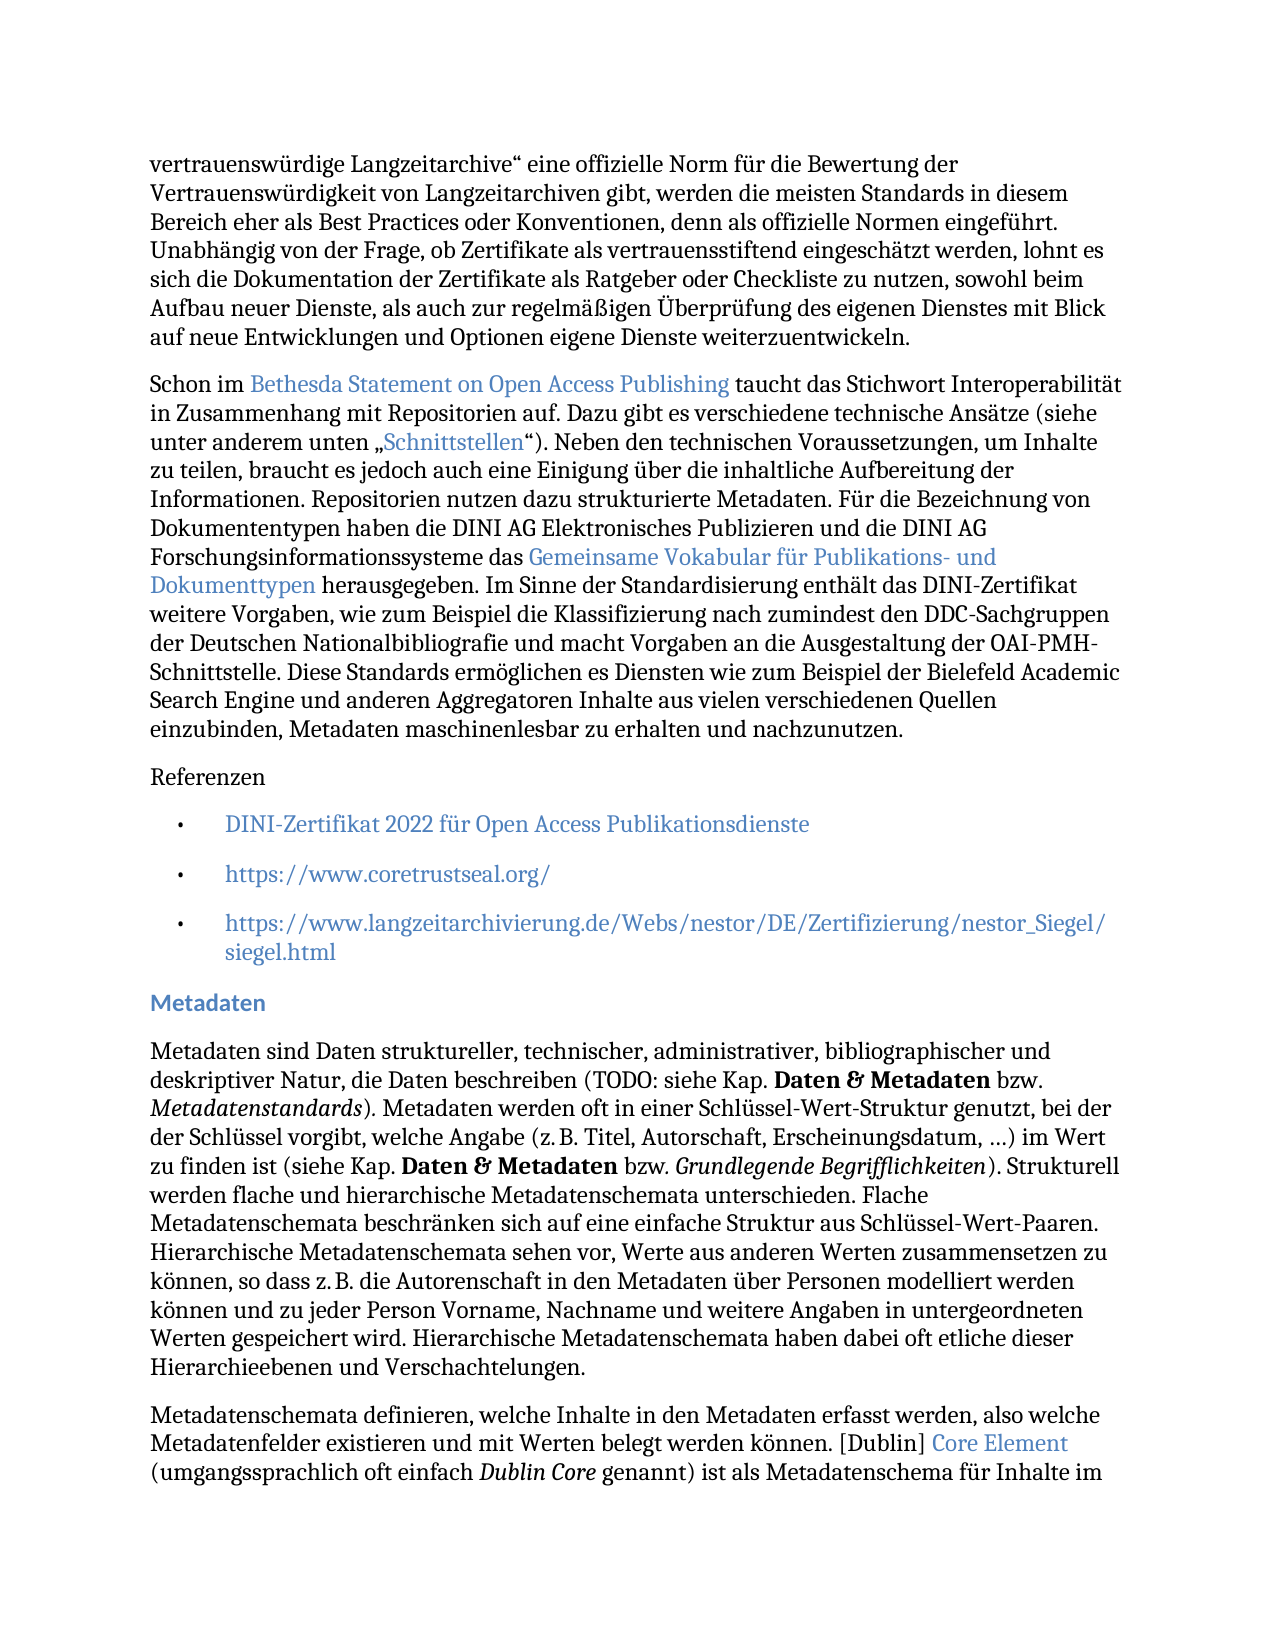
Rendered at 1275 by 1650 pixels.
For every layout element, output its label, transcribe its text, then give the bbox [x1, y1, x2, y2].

list https://www.langzeitarchivierung.de/Webs/nestor/DE/Zertifizierung/nestor_Siegel/siegel.html [175, 909, 1125, 967]
text Referenzen [150, 762, 1125, 791]
text Schon im Bethesda Statement on Open Access Publishing taucht das Stichwort Interoperabilität in Zusammenhang mit Repositorien auf. Dazu gibt es verschiedene technische Ansätze (siehe unter anderem unten „Schnittstellen“). Neben den technischen Voraussetzungen, um Inhalte zu teilen, braucht es jedoch auch eine Einigung über die inhaltliche Aufbereitung der Informationen. Repositorien nutzen dazu strukturierte Metadaten. Für die Bezeichnung von Dokumententypen haben die DINI AG Elektronisches Publizieren und die DINI AG Forschungsinformationssysteme das Gemeinsame Vokabular für Publikations- und Dokumenttypen herausgegeben. Im Sinne der Standardisierung enthält das DINI-Zertifikat weitere Vorgaben, wie zum Beispiel die Klassifizierung nach zumindest den DDC-Sachgruppen der Deutschen Nationalbibliografie und macht Vorgaben an die Ausgestaltung der OAI-PMH-Schnittstelle. Diese Standards ermöglichen es Diensten wie zum Beispiel der Bielefeld Academic Search Engine und anderen Aggregatoren Inhalte aus vielen verschiedenen Quellen einzubinden, Metadaten maschinenlesbar zu erhalten und nachzunutzen. [150, 370, 1125, 744]
list https://www.coretrustseal.org/ [175, 859, 1125, 888]
subtitle Metadaten [150, 987, 1125, 1018]
list DINI-Zertifikat 2022 für Open Access Publikationsdienste [175, 810, 1125, 839]
text Metadaten sind Daten struktureller, technischer, administrativer, bibliographischer und deskriptiver Natur, die Daten beschreiben (TODO: siehe Kap. Daten & Metadaten bzw. Metadatenstandards). Metadaten werden oft in einer Schlüssel-Wert-Struktur genutzt, bei der der Schlüssel vorgibt, welche Angabe (z. B. Titel, Autorschaft, Erscheinungsdatum, …) im Wert zu finden ist (siehe Kap. Daten & Metadaten bzw. Grundlegende Begrifflichkeiten). Strukturell werden flache und hierarchische Metadatenschemata unterschieden. Flache Metadatenschemata beschränken sich auf eine einfache Struktur aus Schlüssel-Wert-Paaren. Hierarchische Metadatenschemata sehen vor, Werte aus anderen Werten zusammensetzen zu können, so dass z. B. die Autorenschaft in den Metadaten über Personen modelliert werden können und zu jeder Person Vorname, Nachname und weitere Angaben in untergeordneten Werten gespeichert wird. Hierarchische Metadatenschemata haben dabei oft etliche dieser Hierarchieebenen und Verschachtelungen. [150, 1037, 1125, 1382]
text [150, 150, 1125, 351]
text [150, 1401, 1125, 1487]
